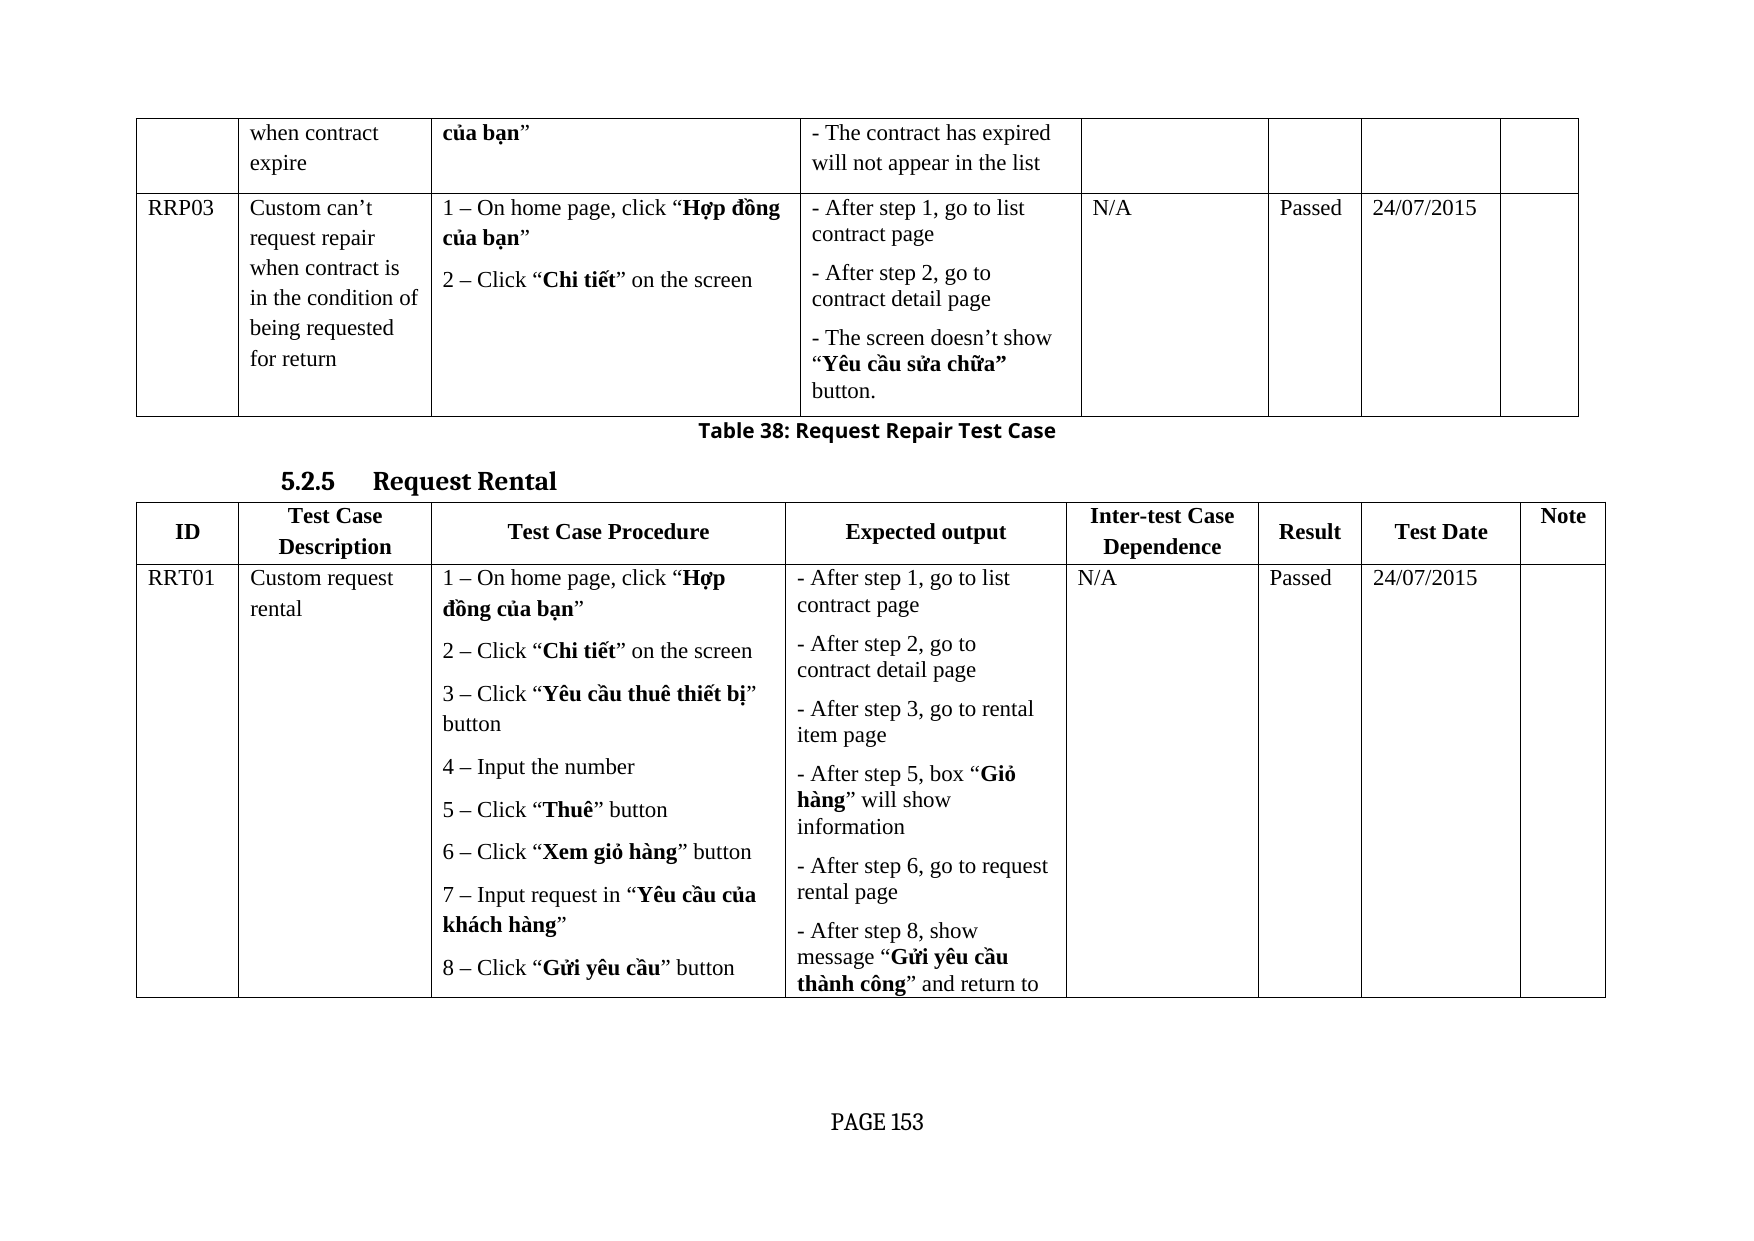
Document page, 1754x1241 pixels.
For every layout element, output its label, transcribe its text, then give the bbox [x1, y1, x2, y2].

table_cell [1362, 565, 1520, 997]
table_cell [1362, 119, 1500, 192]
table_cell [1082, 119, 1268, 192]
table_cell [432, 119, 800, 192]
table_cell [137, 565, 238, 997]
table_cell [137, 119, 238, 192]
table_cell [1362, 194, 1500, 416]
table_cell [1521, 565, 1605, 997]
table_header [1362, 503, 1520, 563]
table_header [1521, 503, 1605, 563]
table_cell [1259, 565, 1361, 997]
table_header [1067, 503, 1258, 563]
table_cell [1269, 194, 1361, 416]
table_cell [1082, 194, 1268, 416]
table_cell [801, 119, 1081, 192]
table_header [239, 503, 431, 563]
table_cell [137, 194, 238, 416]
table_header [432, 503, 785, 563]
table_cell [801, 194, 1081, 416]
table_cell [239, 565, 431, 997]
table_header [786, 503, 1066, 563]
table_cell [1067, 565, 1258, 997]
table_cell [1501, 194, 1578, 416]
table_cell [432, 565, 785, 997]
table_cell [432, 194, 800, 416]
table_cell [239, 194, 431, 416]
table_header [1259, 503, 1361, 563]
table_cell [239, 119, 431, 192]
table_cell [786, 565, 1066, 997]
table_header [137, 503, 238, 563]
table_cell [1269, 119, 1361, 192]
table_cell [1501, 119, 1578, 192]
subtitle Request Rental [281, 466, 1606, 497]
